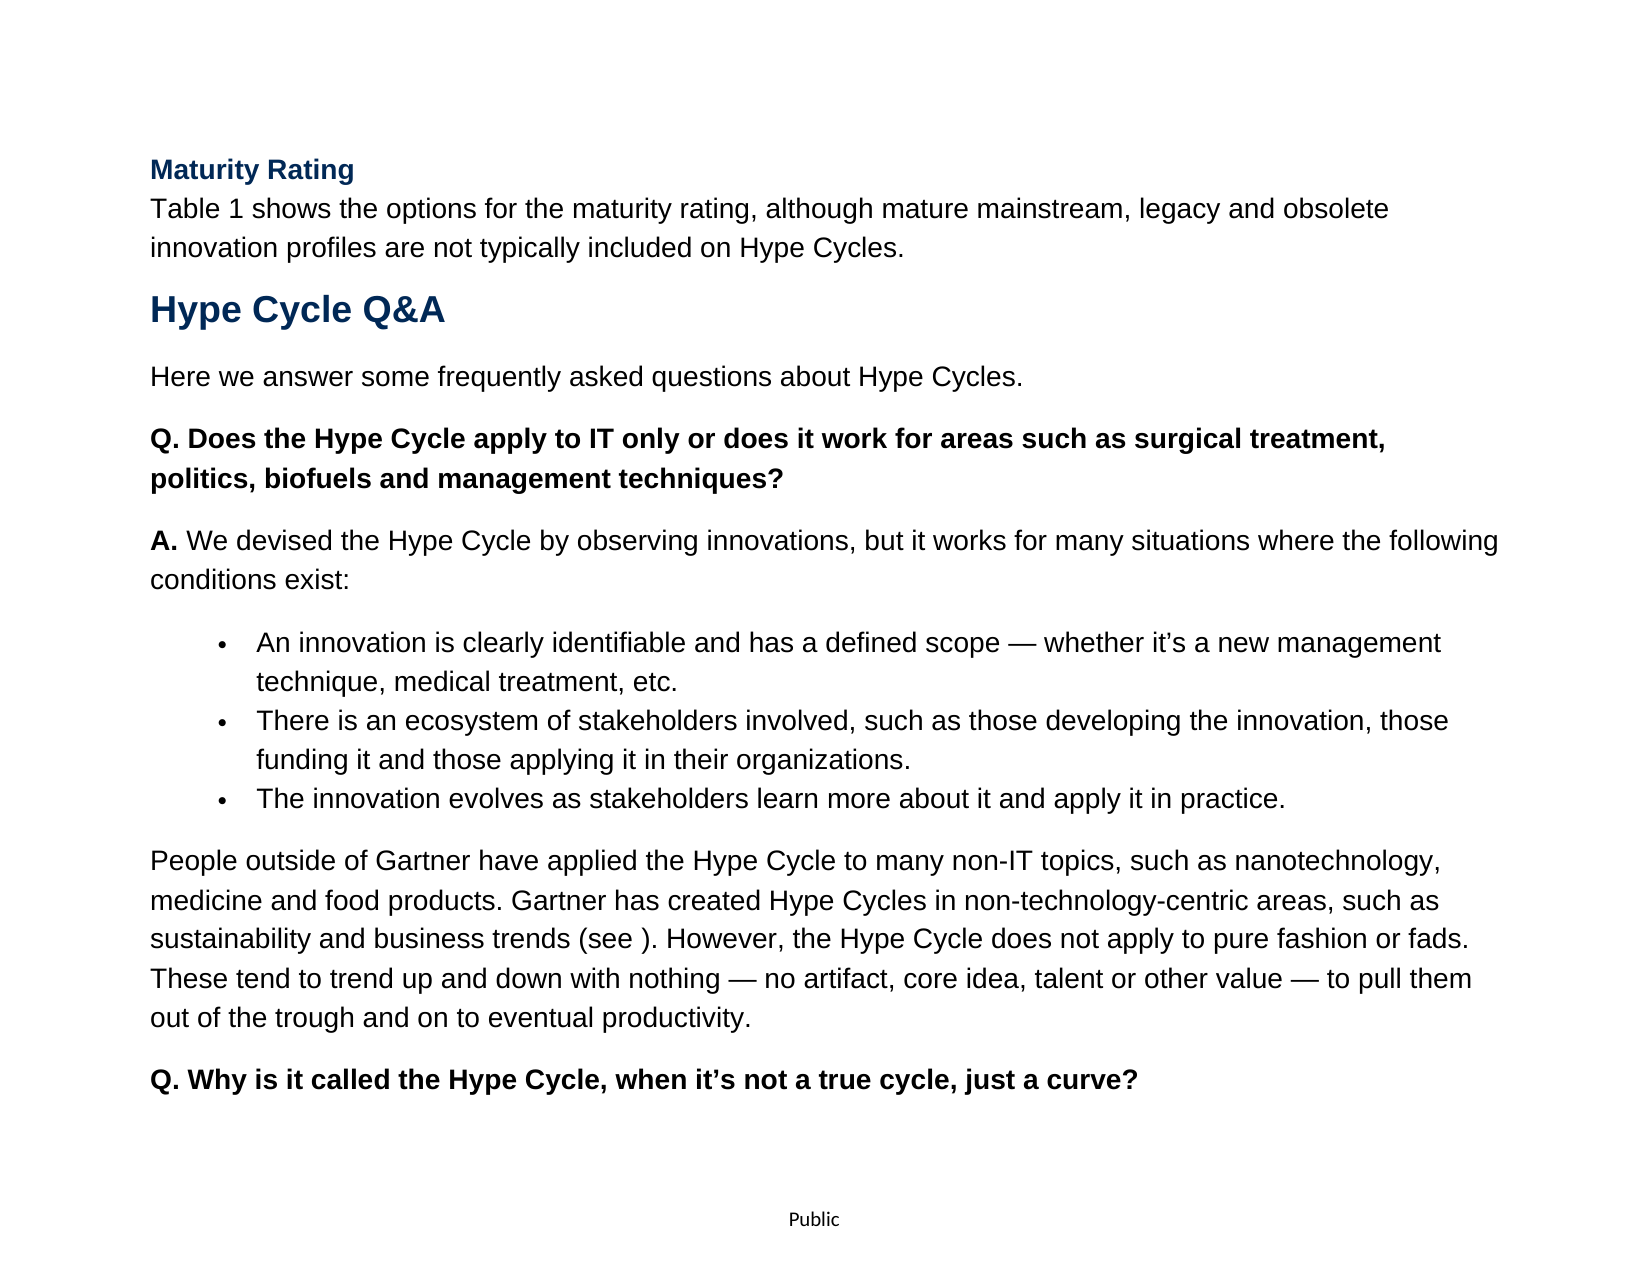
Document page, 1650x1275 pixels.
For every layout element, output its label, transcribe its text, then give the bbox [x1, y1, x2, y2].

text People outside of Gartner have applied the Hype Cycle to many non-IT topics, such as nanotechnology, medicine and food products. Gartner has created Hype Cycles in non-technology-centric areas, such as sustainability and business trends (see ). However, the Hype Cycle does not apply to pure fashion or fads. These tend to trend up and down with nothing — no artifact, core idea, talent or other value — to pull them out of the trough and on to eventual productivity. [150, 838, 1500, 1033]
subtitle Maturity Rating [150, 150, 1500, 185]
text Table 1 shows the options for the maturity rating, although mature mainstream, legacy and obsolete innovation profiles are not typically included on Hype Cycles. [150, 185, 1500, 263]
text Q. Does the Hype Cycle apply to IT only or does it work for areas such as surgical treatment, politics, biofuels and management techniques? [150, 416, 1500, 494]
list There is an ecosystem of stakeholders involved, such as those developing the innovation, those funding it and those applying it in their organizations. [219, 697, 1500, 775]
subtitle Hype Cycle Q&A [150, 287, 1500, 330]
text Here we answer some frequently asked questions about Hype Cycles. [150, 353, 1500, 392]
text A. We devised the Hype Cycle by observing innovations, but it works for many situations where the following conditions exist: [150, 517, 1500, 596]
text Q. Why is it called the Hype Cycle, when it’s not a true cycle, just a curve? [150, 1056, 1500, 1096]
list An innovation is clearly identifiable and has a defined scope — whether it’s a new management technique, medical treatment, etc. [219, 619, 1500, 697]
list The innovation evolves as stakeholders learn more about it and apply it in practice. [219, 775, 1500, 814]
